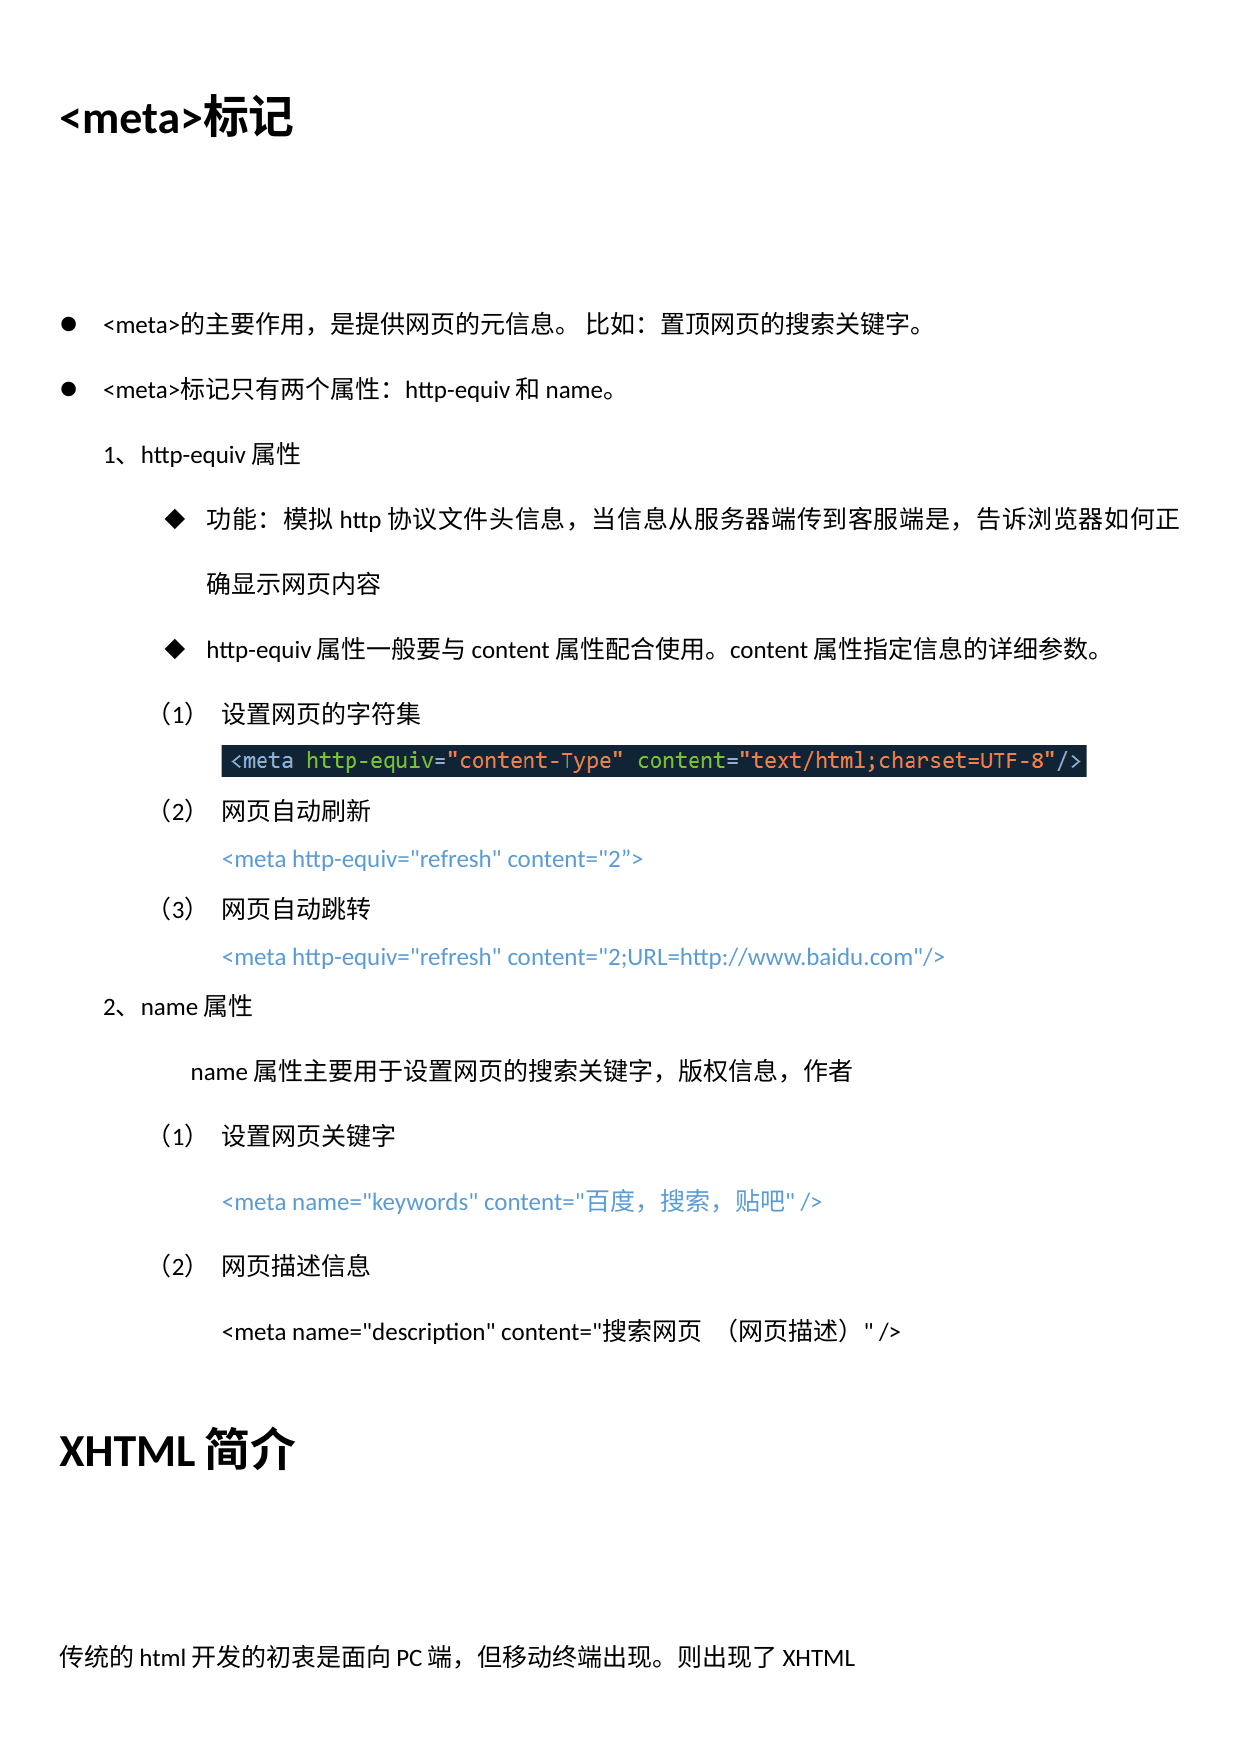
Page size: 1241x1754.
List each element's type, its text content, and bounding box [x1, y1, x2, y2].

list 设置网页关键字 [147, 1102, 1181, 1167]
text name属性主要用于设置网页的搜索关键字，版权信息，作者 [190, 1037, 1181, 1102]
subtitle XHTML简介 [59, 1398, 1181, 1495]
list 网页自动刷新 [147, 777, 1181, 842]
list http-equiv属性一般要与content属性配合使用。content属性指定信息的详细参数。 [162, 615, 1181, 680]
list <meta>标记只有两个属性：http-equiv和name。 [59, 355, 1181, 420]
list 网页描述信息 [147, 1232, 1181, 1297]
text 2、name属性 [59, 972, 1181, 1037]
picture [221, 745, 1087, 777]
subtitle <meta>标记 [59, 64, 1181, 162]
list 网页自动跳转 [147, 875, 1181, 940]
list <meta>的主要作用，是提供网页的元信息。 比如：置顶网页的搜索关键字。 [59, 290, 1181, 355]
text 1、http-equiv属性 [59, 420, 1181, 485]
text <meta http-equiv="refresh" content="2”> [222, 842, 1181, 875]
text <meta http-equiv="refresh" content="2;URL=http://www.baidu.com"/> [178, 940, 1181, 972]
text 传统的html开发的初衷是面向PC端，但移动终端出现。则出现了XHTML [59, 1623, 1181, 1688]
text <meta name="keywords" content="百度，搜索，贴吧" /> [222, 1167, 1181, 1232]
text <meta name="description" content="搜索网页 （网页描述）" /> [222, 1297, 1181, 1362]
list 设置网页的字符集 [147, 680, 1181, 745]
list 功能：模拟http协议文件头信息，当信息从服务器端传到客服端是，告诉浏览器如何正确显示网页内容 [162, 485, 1181, 615]
